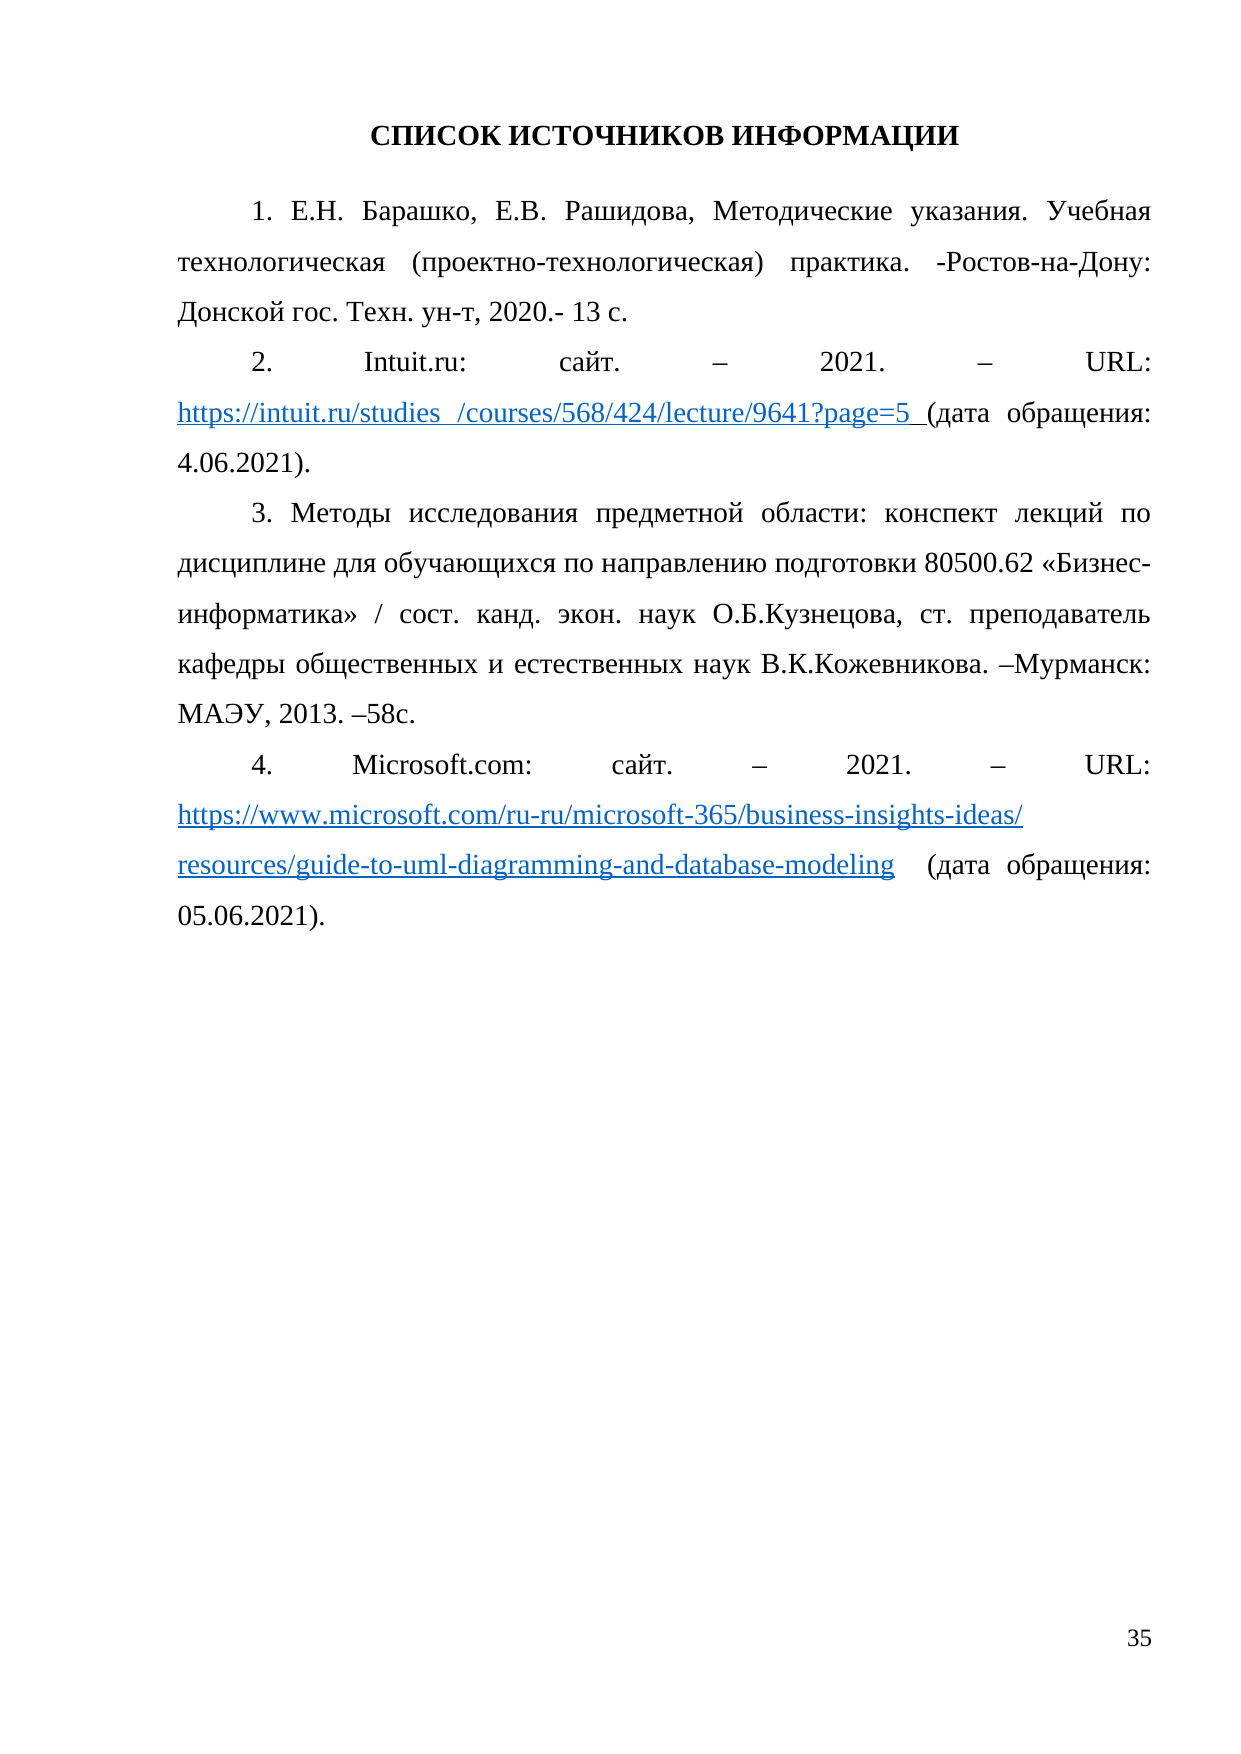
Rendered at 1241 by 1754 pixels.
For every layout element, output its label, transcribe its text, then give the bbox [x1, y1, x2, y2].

text 3. Методы исследования предметной области: конспект лекций по дисциплине для обучающихся по направлению подготовки 80500.62 «Бизнес-информатика» / сост. канд. экон. наук О.Б.Кузнецова, ст. преподаватель кафедры общественных и естественных наук В.К.Кожевникова. –Мурманск: МАЭУ, 2013. –58с. [177, 495, 1152, 730]
text СПИСОК ИСТОЧНИКОВ ИНФОРМАЦИИ [177, 118, 1152, 152]
text 2. Intuit.ru: сайт. – 2021. – URL: https://intuit.ru/studies /courses/568/424/lecture/9641?page=5 (дата обращения: 4.06.2021). [177, 344, 1152, 424]
text 1. Е.Н. Барашко, Е.В. Рашидова, Методические указания. Учебная технологическая (проектно-технологическая) практика. -Ростов-на-Дону: Донской гос. Техн. ун-т, 2020.- 13 с. [177, 193, 1152, 328]
text 2. Intuit.ru: сайт. – 2021. – URL: https://intuit.ru/studies /courses/568/424/lecture/9641?page=5 (дата обращения: 4.06.2021). [177, 425, 1152, 478]
text 4. Microsoft.com: сайт. – 2021. – URL: https://www.microsoft.com/ru-ru/microsoft-365/business-insights-ideas/resources/guide-to-uml-diagramming-and-database-modeling (дата обращения: 05.06.2021). [177, 881, 1152, 931]
text 4. Microsoft.com: сайт. – 2021. – URL: https://www.microsoft.com/ru-ru/microsoft-365/business-insights-ideas/resources/guide-to-uml-diagramming-and-database-modeling (дата обращения: 05.06.2021). [177, 747, 1152, 848]
